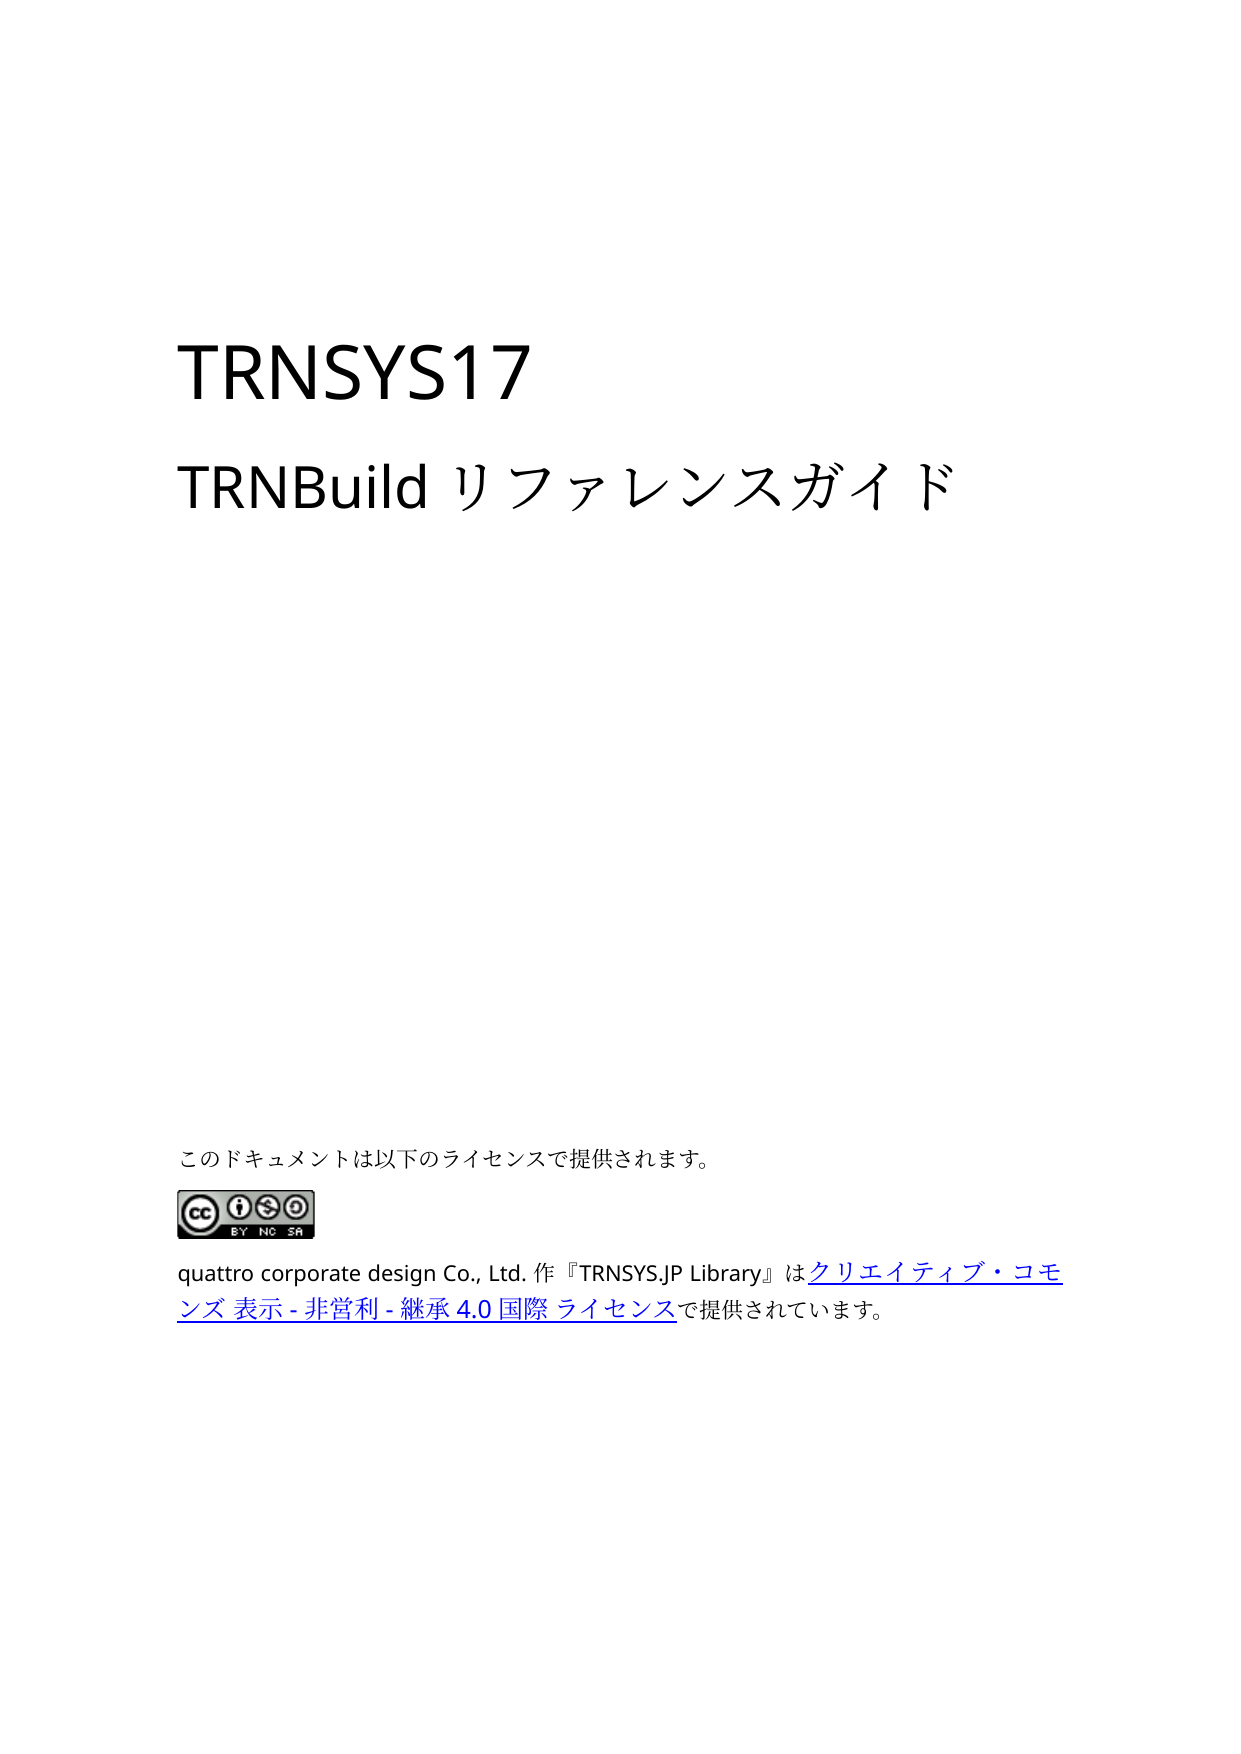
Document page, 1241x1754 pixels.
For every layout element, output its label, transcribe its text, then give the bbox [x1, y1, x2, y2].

picture [177, 1190, 315, 1239]
text このドキュメントは以下のライセンスで提供されます。 [177, 1139, 1063, 1177]
text TRNBuildリファレンスガイド [177, 427, 1063, 539]
text quattro corporate design Co., Ltd. 作『TRNSYS.JP Library』はクリエイティブ・コモンズ 表示 - 非営利 - 継承 4.0 国際 ライセンスで提供されています。 [177, 1252, 1063, 1327]
text TRNSYS17 [177, 314, 1063, 427]
